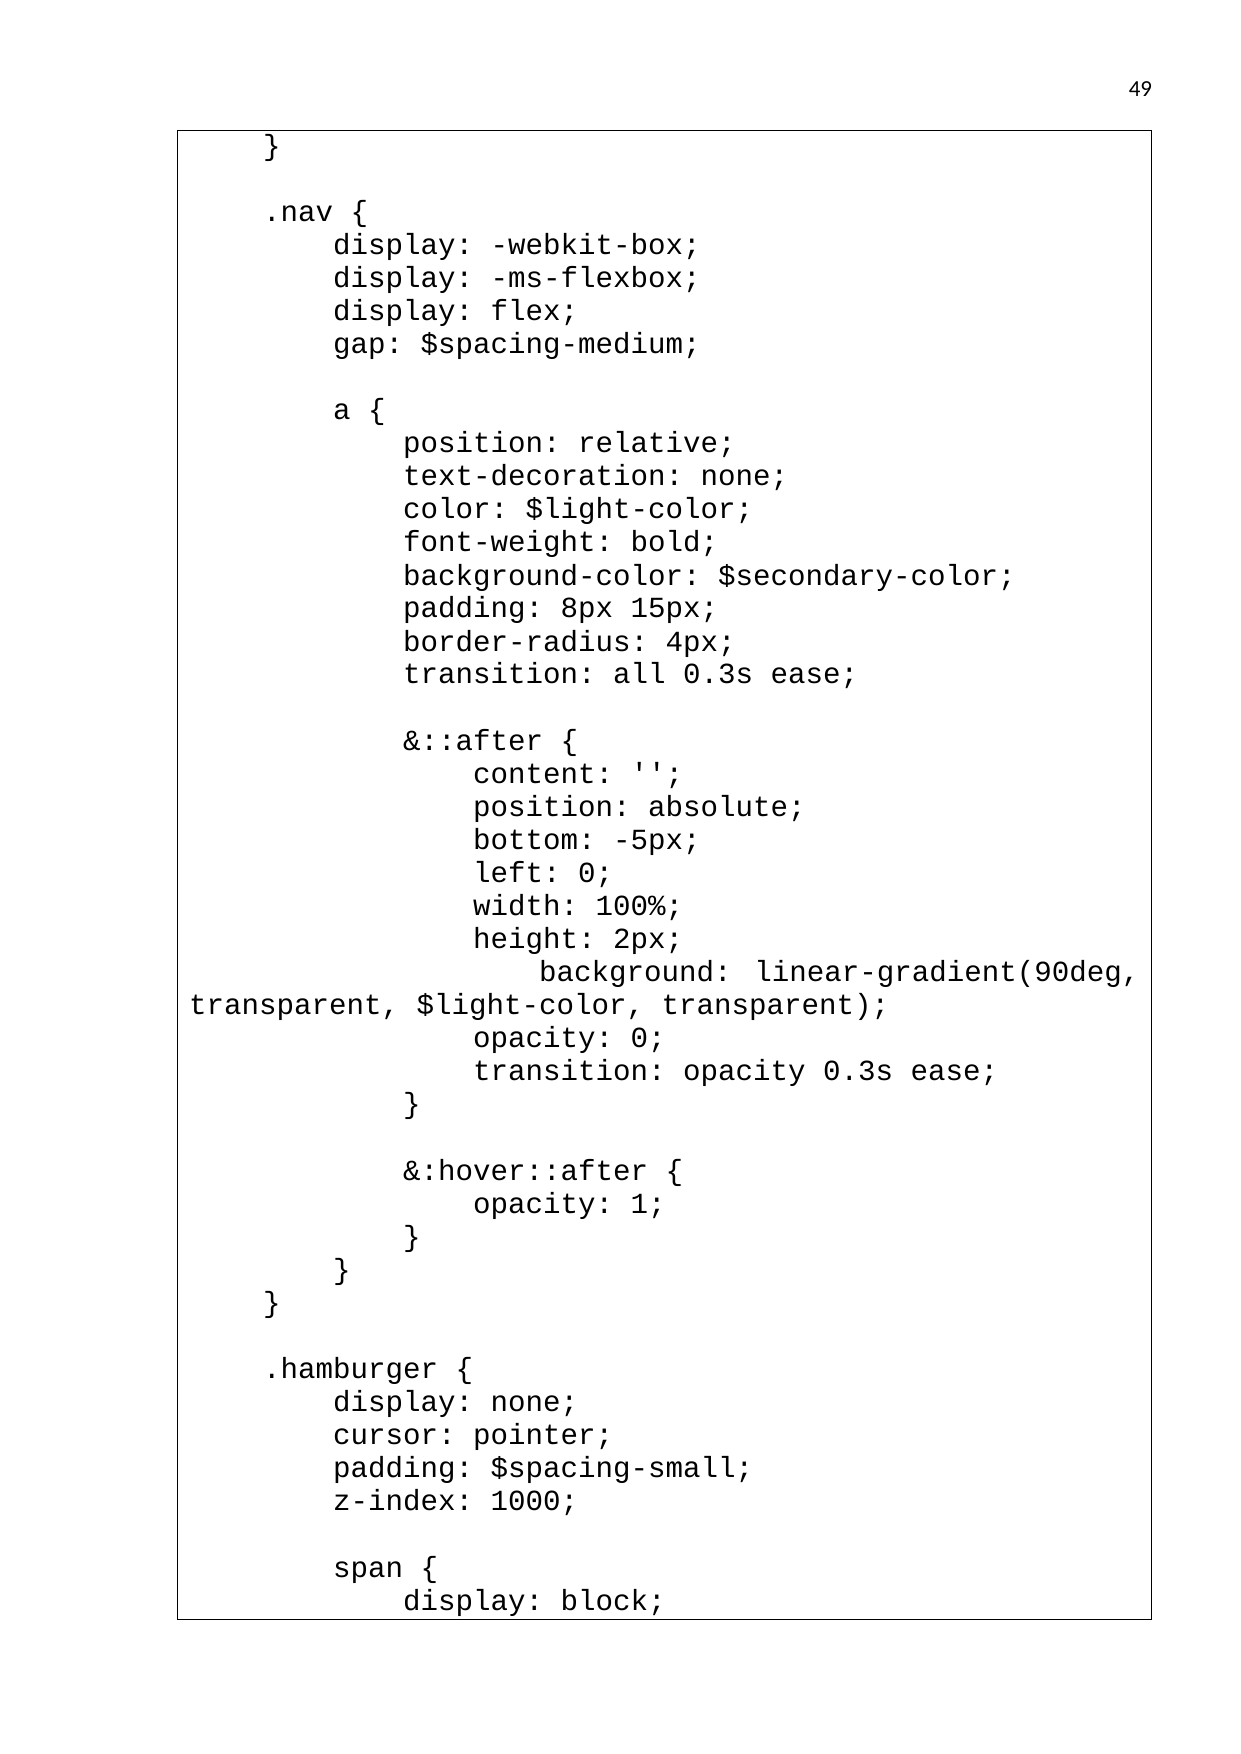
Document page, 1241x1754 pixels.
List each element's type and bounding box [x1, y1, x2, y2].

table_header [178, 131, 1151, 1619]
